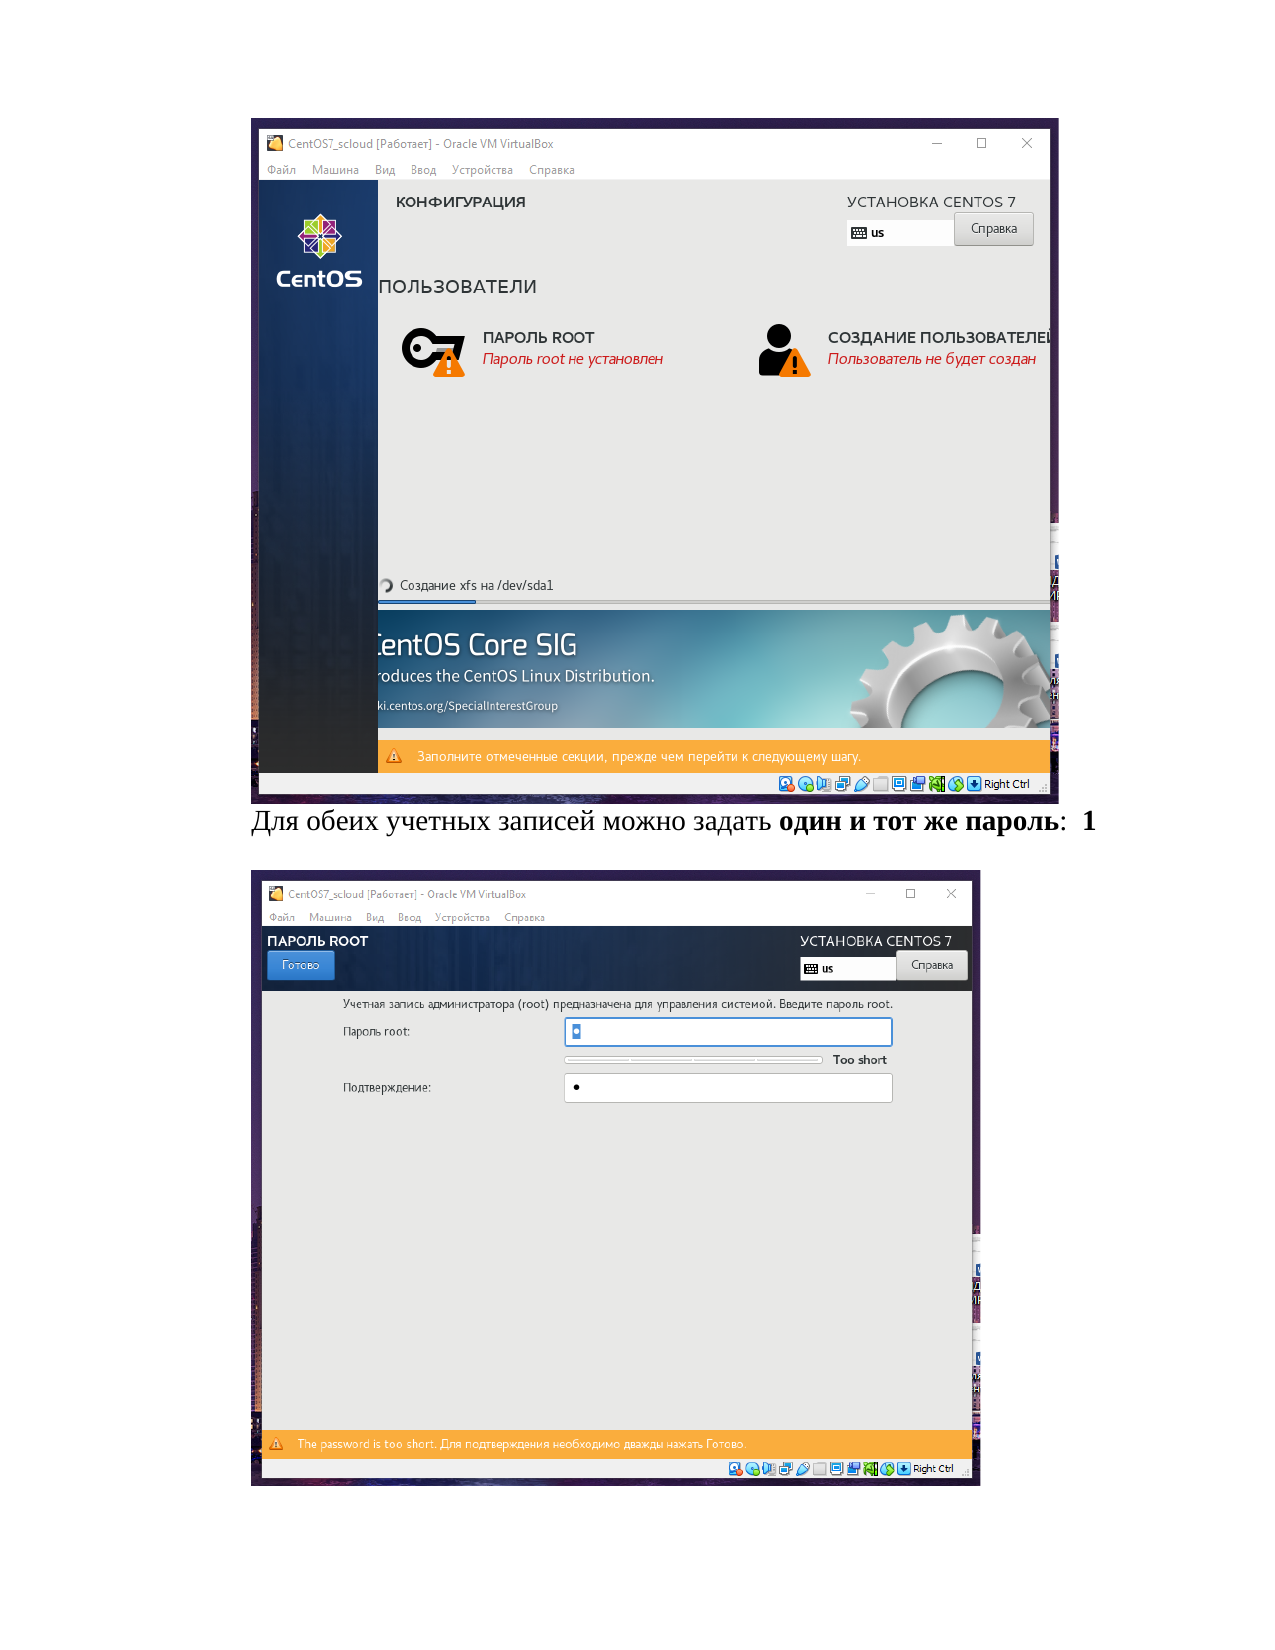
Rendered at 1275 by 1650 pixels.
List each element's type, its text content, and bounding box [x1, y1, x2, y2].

text Для обеих учетных записей можно задать один и тот же пароль: 1 [177, 803, 1186, 837]
picture [251, 870, 981, 1486]
picture [251, 118, 1059, 804]
